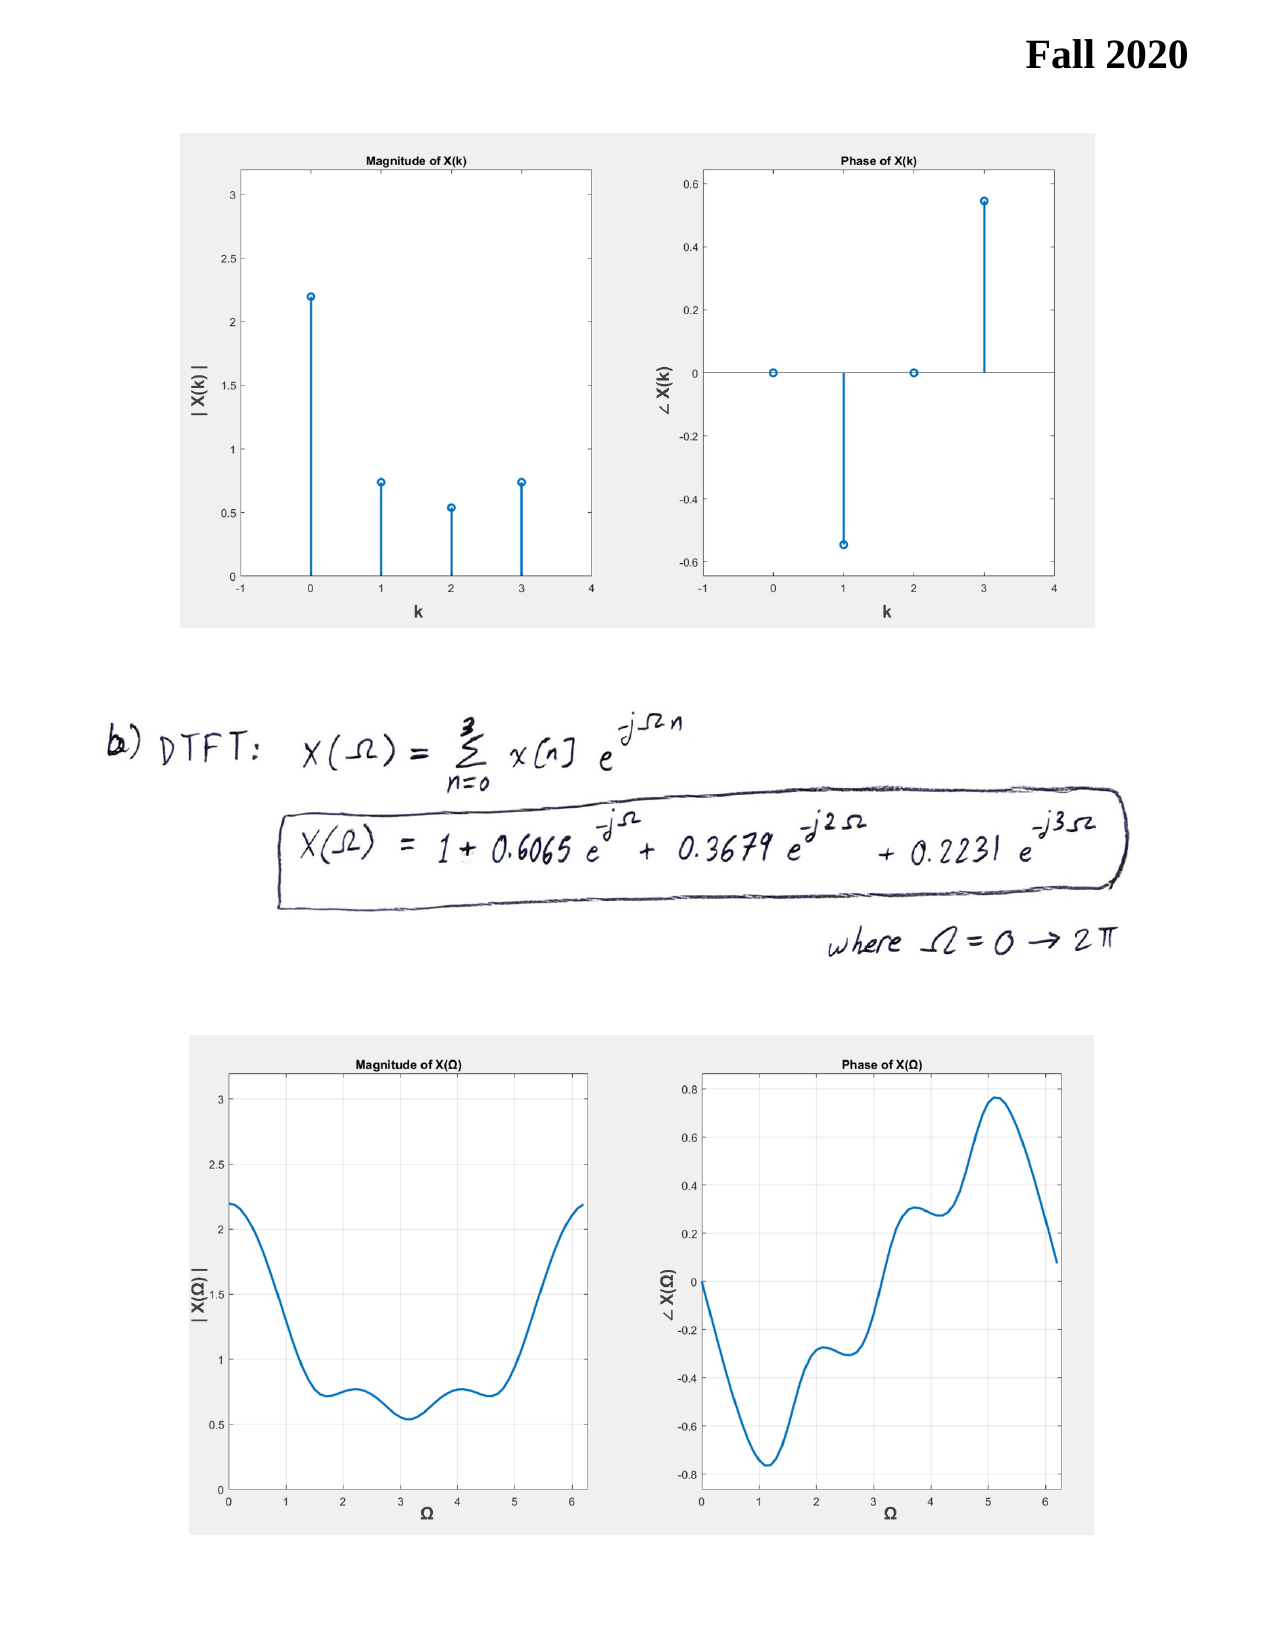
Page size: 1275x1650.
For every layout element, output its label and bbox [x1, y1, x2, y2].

picture [75, 705, 1200, 1011]
picture [181, 1035, 1094, 1535]
picture [179, 133, 1096, 632]
